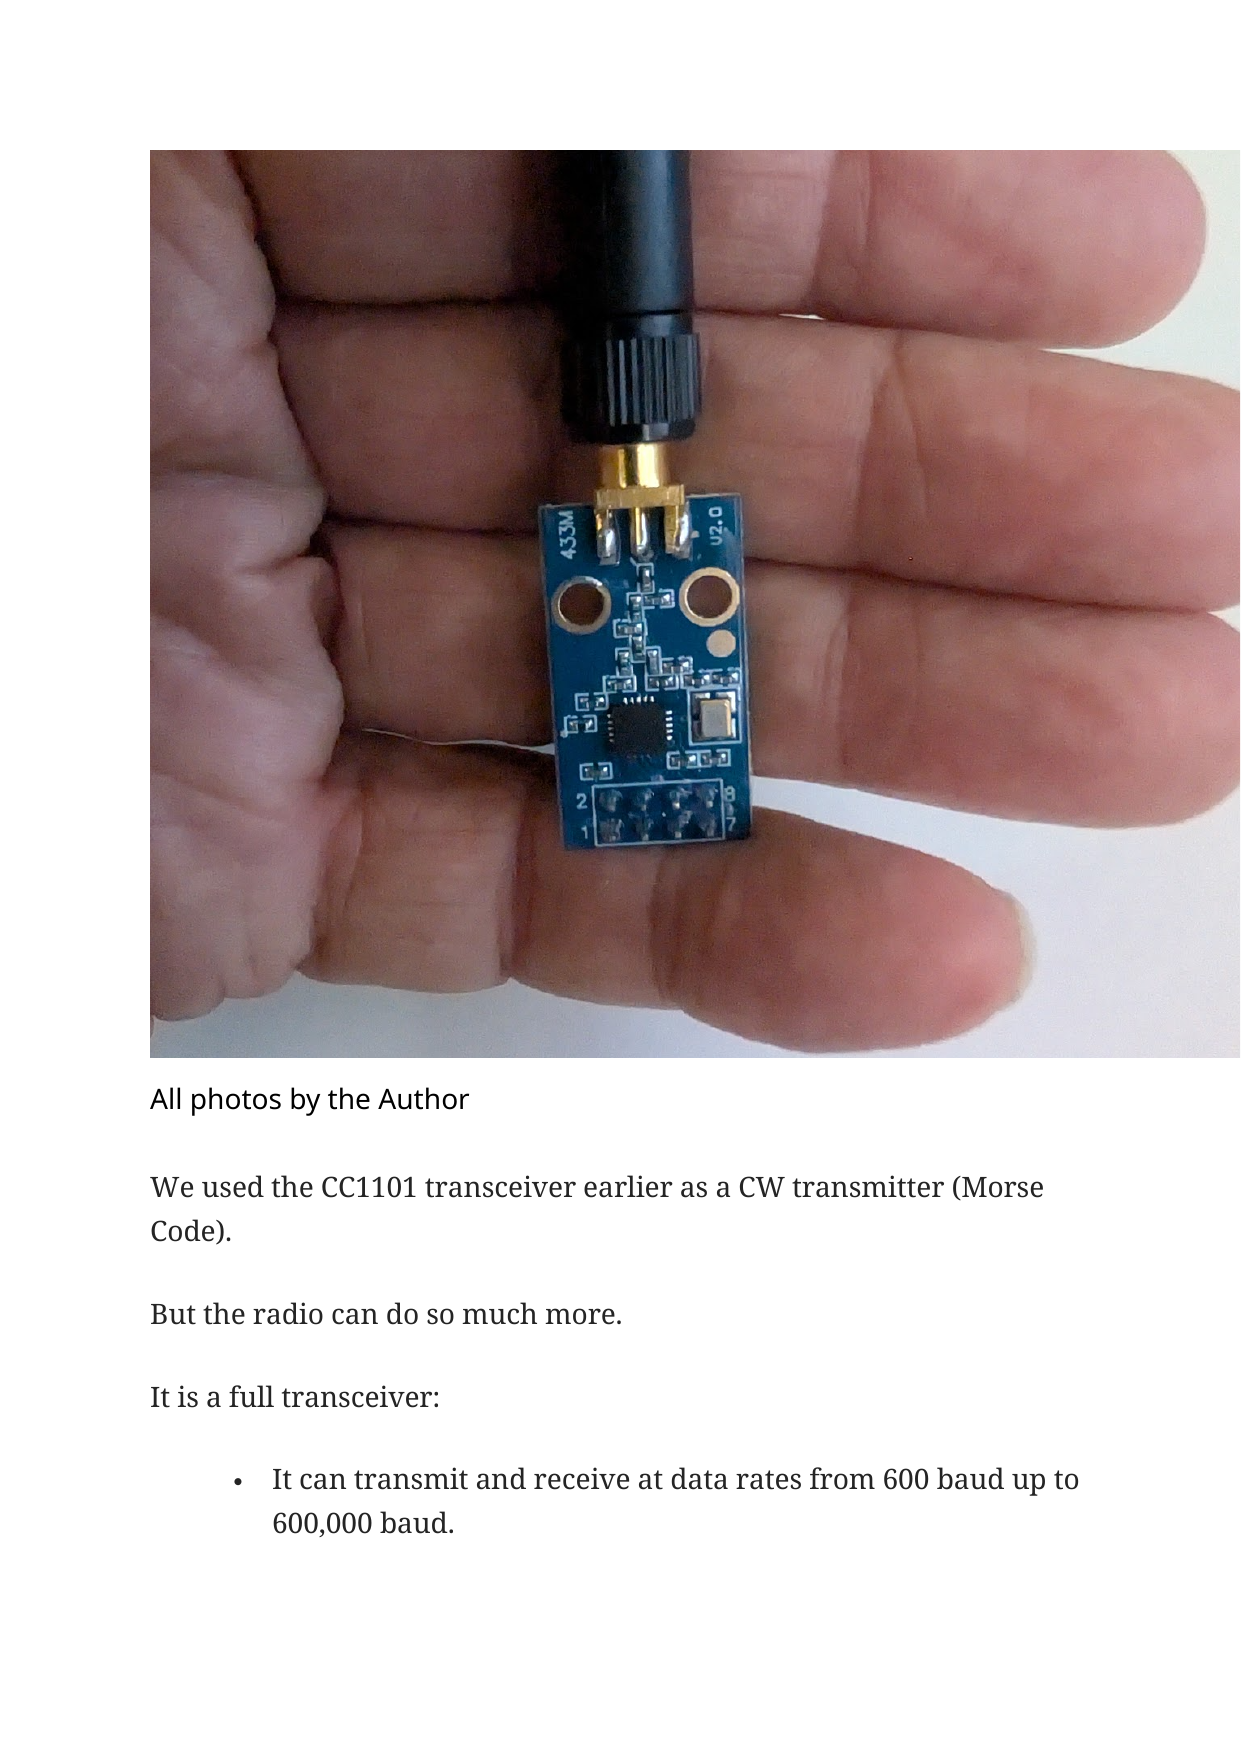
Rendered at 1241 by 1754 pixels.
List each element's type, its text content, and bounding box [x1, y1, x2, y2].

text But the radio can do so much more. [150, 1289, 1090, 1332]
text We used the CC1101 transceiver earlier as a CW transmitter (Morse Code). [150, 1162, 1090, 1250]
text All photos by the Author [150, 1079, 1090, 1118]
text It is a full transceiver: [150, 1371, 1090, 1415]
list It can transmit and receive at data rates from 600 baud up to 600,000 baud. [234, 1454, 1090, 1542]
picture [150, 150, 1241, 1058]
